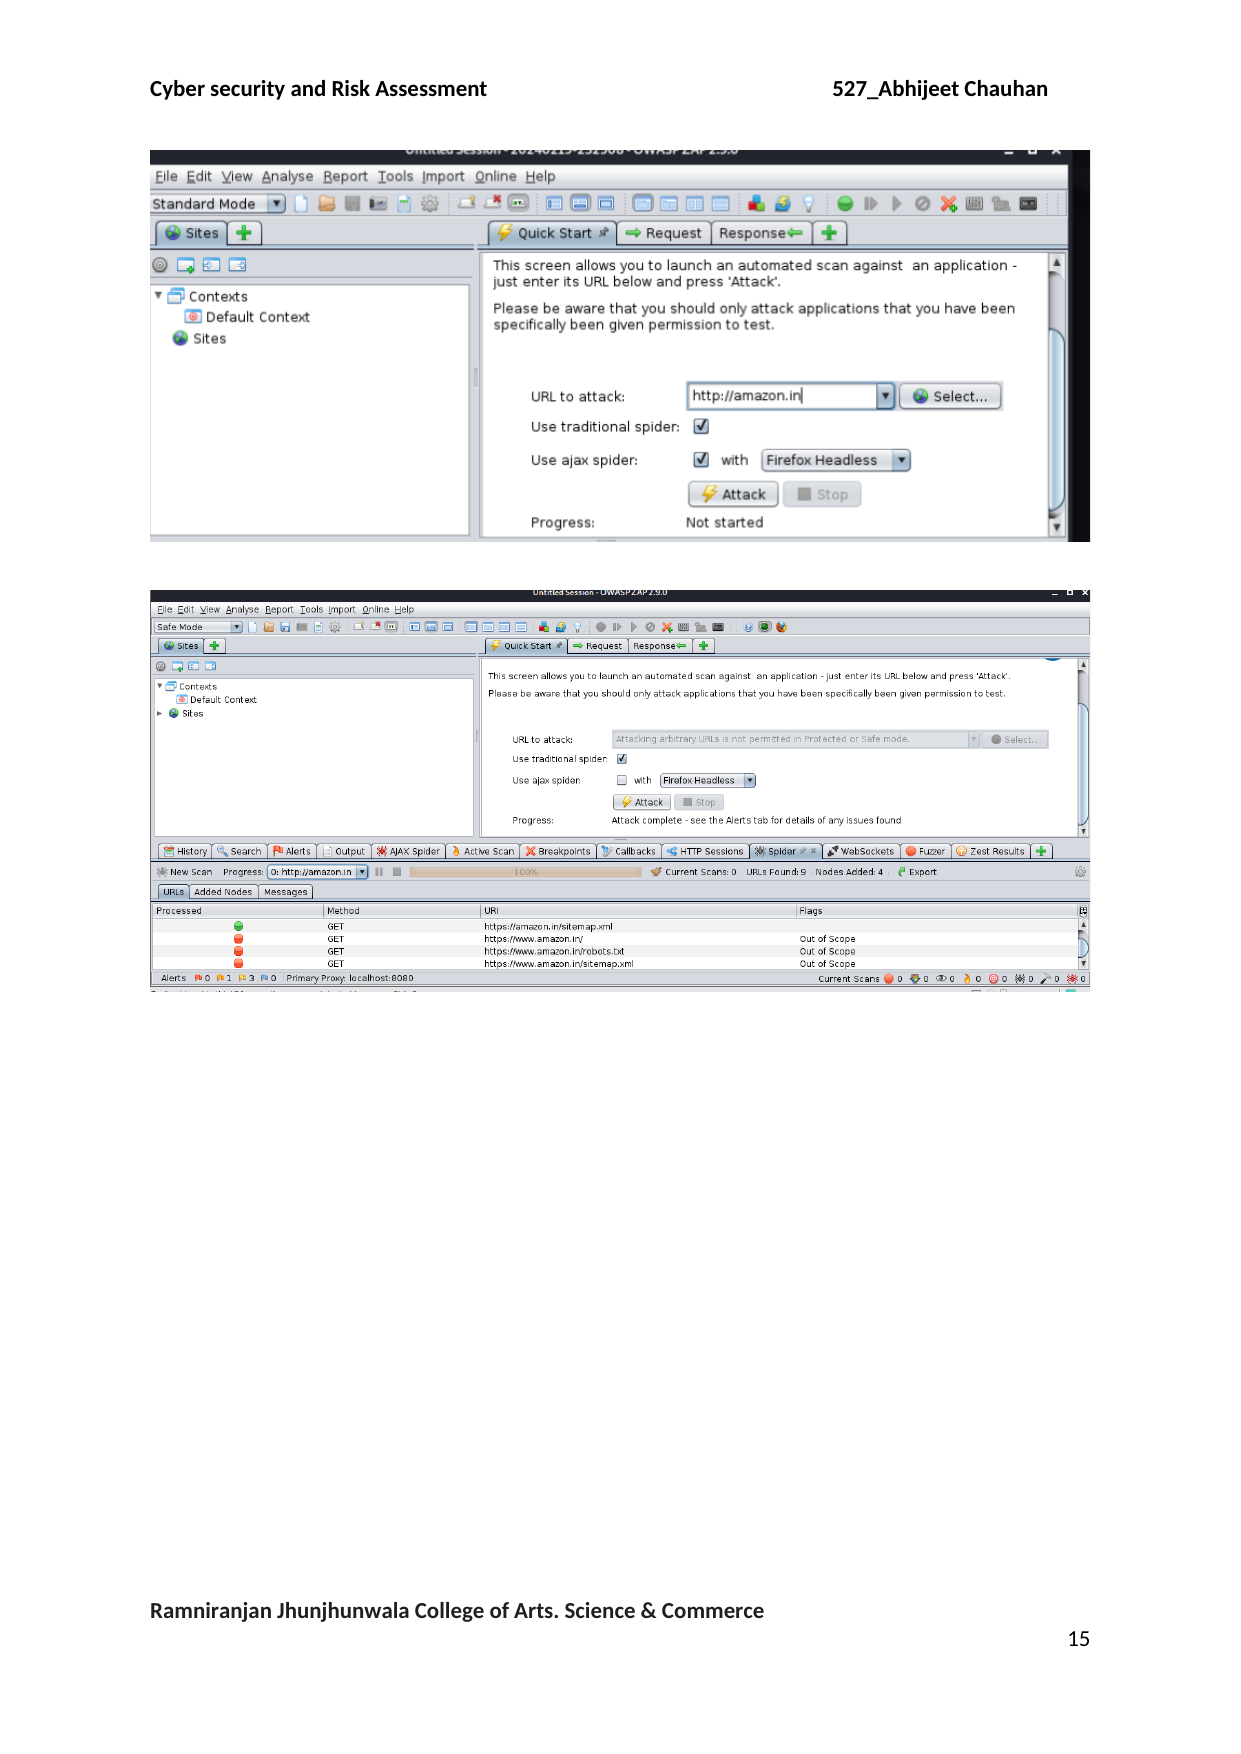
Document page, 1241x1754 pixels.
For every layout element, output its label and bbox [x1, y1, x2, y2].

picture [150, 150, 1091, 542]
picture [150, 590, 1091, 992]
